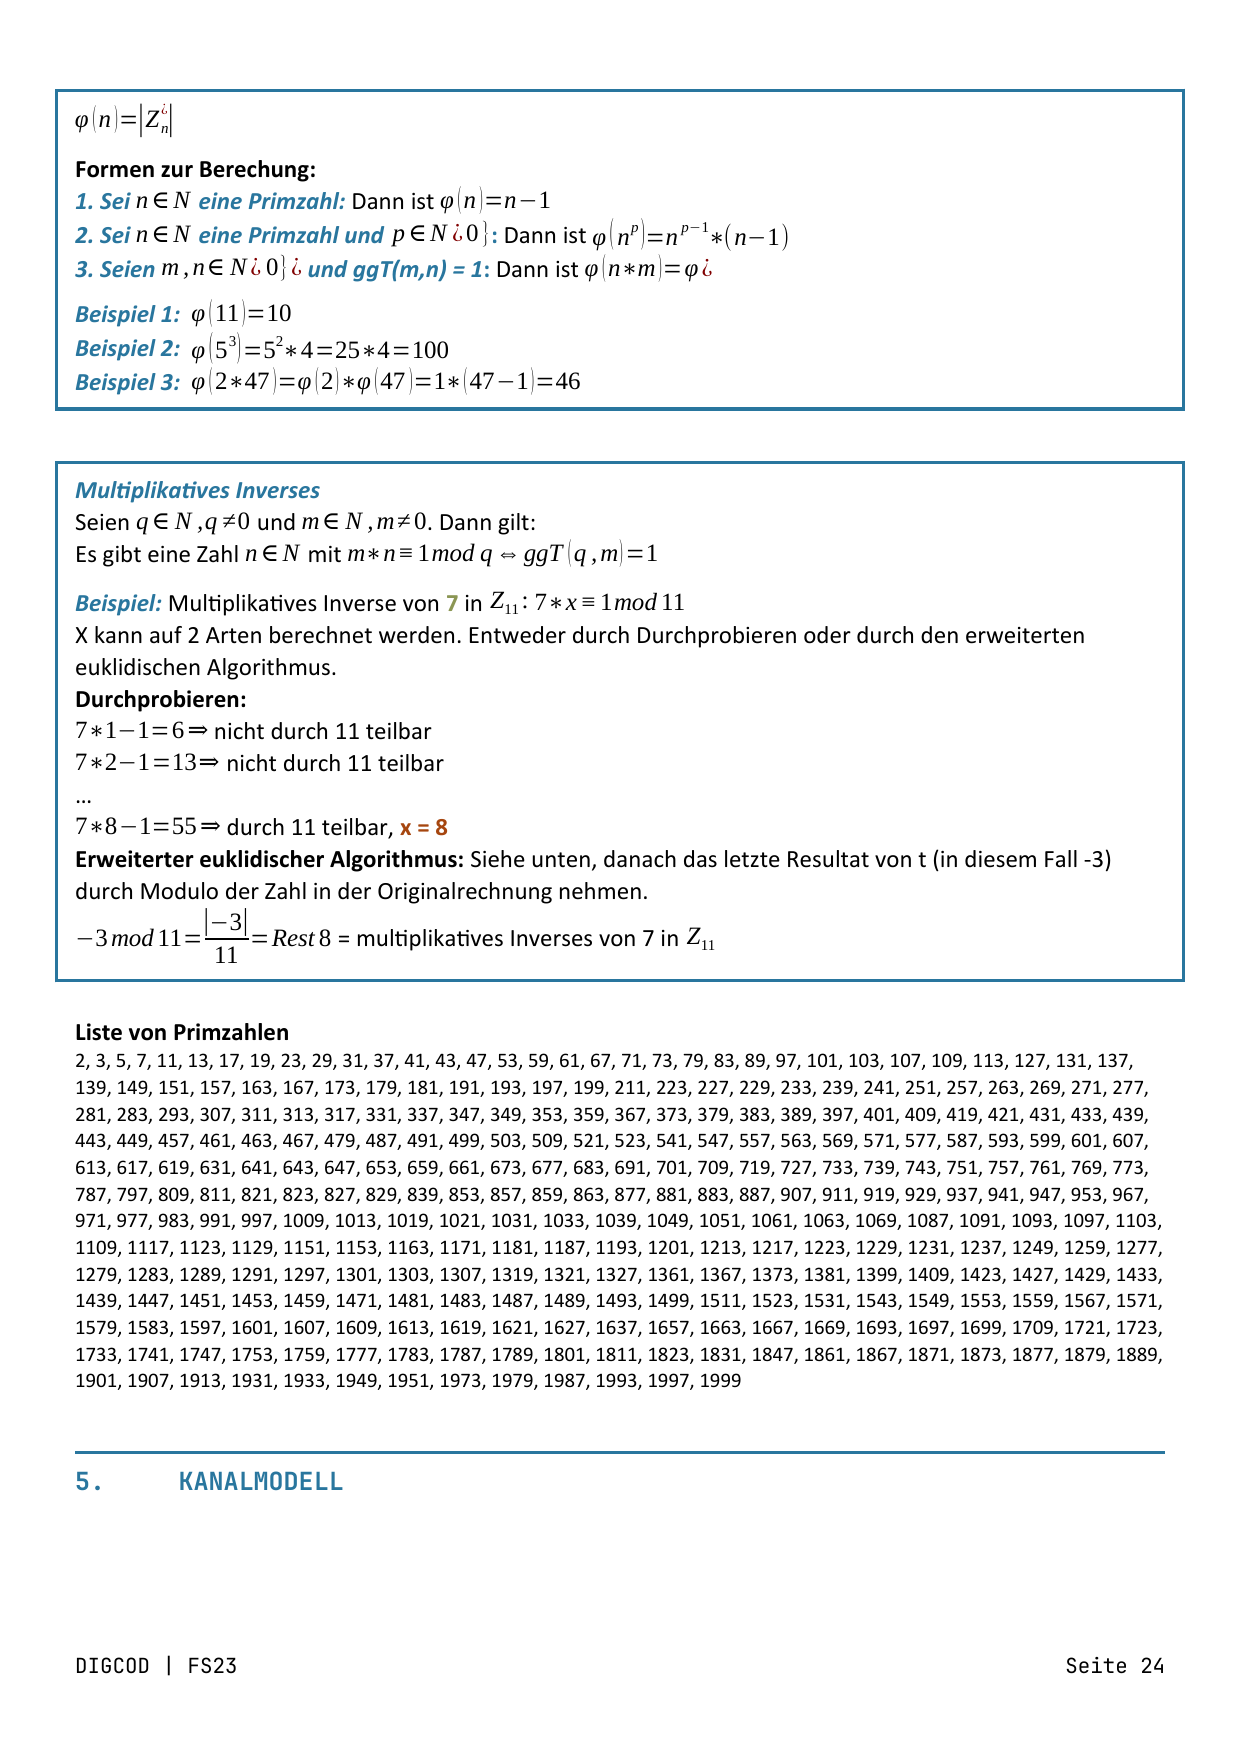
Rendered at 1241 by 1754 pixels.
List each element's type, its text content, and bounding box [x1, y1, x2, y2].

text Beispiel 2: [58, 317, 1182, 353]
text Beispiel: Multiplikatives Inverse von 7 in [58, 573, 1182, 606]
text Erweiterter euklidischer Algorithmus: Siehe unten, danach das letzte Resultat von t (in diesem Fall -3) durch Modulo der Zahl in der Originalrechnung nehmen. = multiplikatives Inverses von 7 in [58, 829, 1182, 979]
text Liste von Primzahlen 2, 3, 5, 7, 11, 13, 17, 19, 23, 29, 31, 37, 41, 43, 47, 53, 59, 61, 67, 71, 73, 79, 83, 89, 97, 101, 103, 107, 109, 113, 127, 131, 137, 139, 149, 151, 157, 163, 167, 173, 179, 181, 191, 193, 197, 199, 211, 223, 227, 229, 233, 239, 241, 251, 257, 263, 269, 271, 277, 281, 283, 293, 307, 311, 313, 317, 331, 337, 347, 349, 353, 359, 367, 373, 379, 383, 389, 397, 401, 409, 419, 421, 431, 433, 439, 443, 449, 457, 461, 463, 467, 479, 487, 491, 499, 503, 509, 521, 523, 541, 547, 557, 563, 569, 571, 577, 587, 593, 599, 601, 607, 613, 617, 619, 631, 641, 643, 647, 653, 659, 661, 673, 677, 683, 691, 701, 709, 719, 727, 733, 739, 743, 751, 757, 761, 769, 773, 787, 797, 809, 811, 821, 823, 827, 829, 839, 853, 857, 859, 863, 877, 881, 883, 887, 907, 911, 919, 929, 937, 941, 947, 953, 967, 971, 977, 983, 991, 997, 1009, 1013, 1019, 1021, 1031, 1033, 1039, 1049, 1051, 1061, 1063, 1069, 1087, 1091, 1093, 1097, 1103, 1109, 1117, 1123, 1129, 1151, 1153, 1163, 1171, 1181, 1187, 1193, 1201, 1213, 1217, 1223, 1229, 1231, 1237, 1249, 1259, 1277, 1279, 1283, 1289, 1291, 1297, 1301, 1303, 1307, 1319, 1321, 1327, 1361, 1367, 1373, 1381, 1399, 1409, 1423, 1427, 1429, 1433, 1439, 1447, 1451, 1453, 1459, 1471, 1481, 1483, 1487, 1489, 1493, 1499, 1511, 1523, 1531, 1543, 1549, 1553, 1559, 1567, 1571, 1579, 1583, 1597, 1601, 1607, 1609, 1613, 1619, 1621, 1627, 1637, 1657, 1663, 1667, 1669, 1693, 1697, 1699, 1709, 1721, 1723, 1733, 1741, 1747, 1753, 1759, 1777, 1783, 1787, 1789, 1801, 1811, 1823, 1831, 1847, 1861, 1867, 1871, 1873, 1877, 1879, 1889, 1901, 1907, 1913, 1931, 1933, 1949, 1951, 1973, 1979, 1987, 1993, 1997, 1999 [75, 1016, 1165, 1393]
text Beispiel 3: [58, 353, 1182, 407]
text X kann auf 2 Arten berechnet werden. Entweder durch Durchprobieren oder durch den erweiterten euklidischen Algorithmus. [58, 606, 1182, 669]
text nicht durch 11 teilbar [58, 702, 1182, 733]
text Seien und . Dann gilt: Es gibt eine Zahl mit [58, 493, 1182, 569]
text 3. Seien und ggT(m,n) = 1: Dann ist [58, 239, 1182, 283]
text 1. Sei eine Primzahl: Dann ist [58, 171, 1182, 203]
text Durchprobieren: [58, 669, 1182, 702]
text … [58, 766, 1182, 797]
text 2. Sei eine Primzahl und : Dann ist [58, 203, 1182, 239]
text nicht durch 11 teilbar [58, 733, 1182, 766]
text Beispiel 1: [58, 285, 1182, 317]
text Multiplikatives Inverses [58, 464, 1182, 493]
text Formen zur Berechung: [58, 139, 1182, 171]
subtitle Kanalmodell [75, 1454, 1165, 1498]
text durch 11 teilbar, x = 8 [58, 797, 1182, 829]
